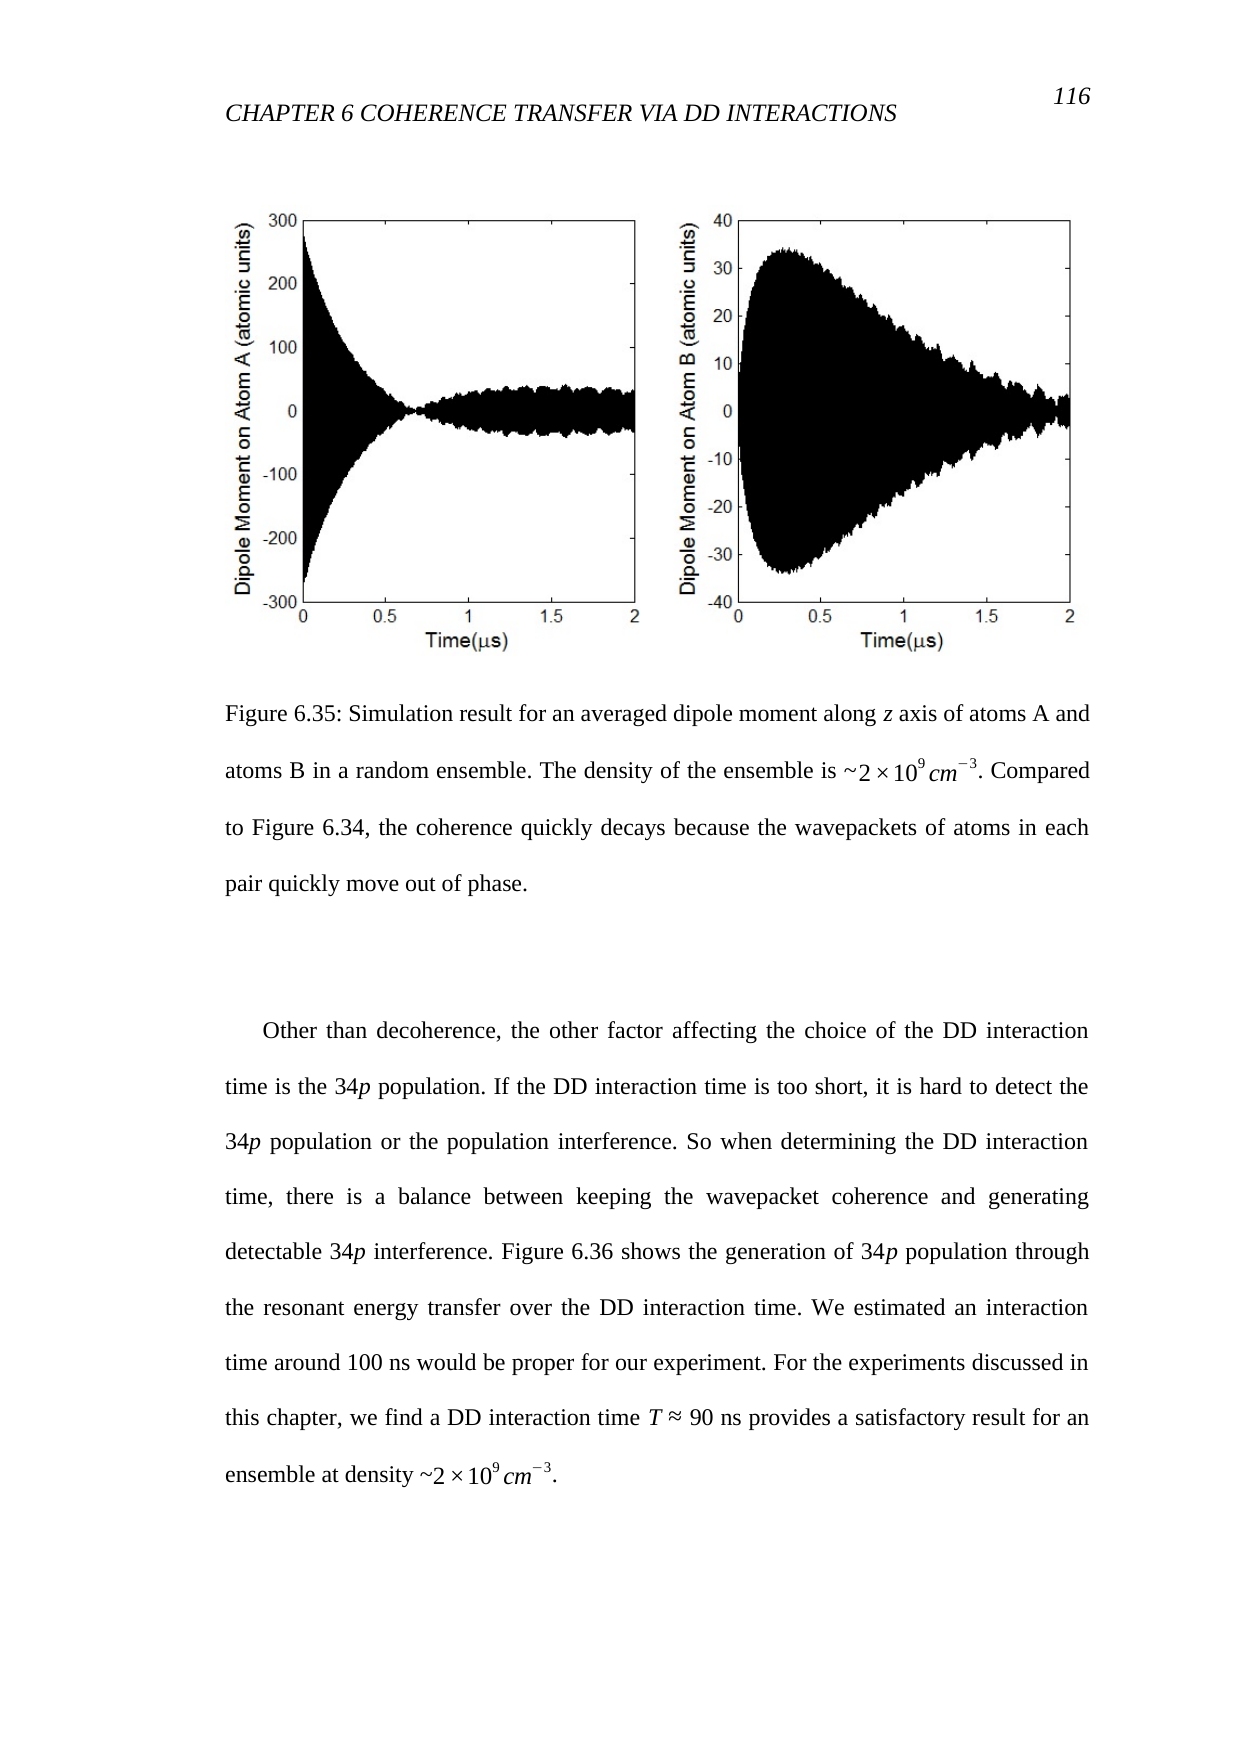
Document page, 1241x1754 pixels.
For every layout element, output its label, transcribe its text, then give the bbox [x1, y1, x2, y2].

picture [225, 205, 1090, 656]
